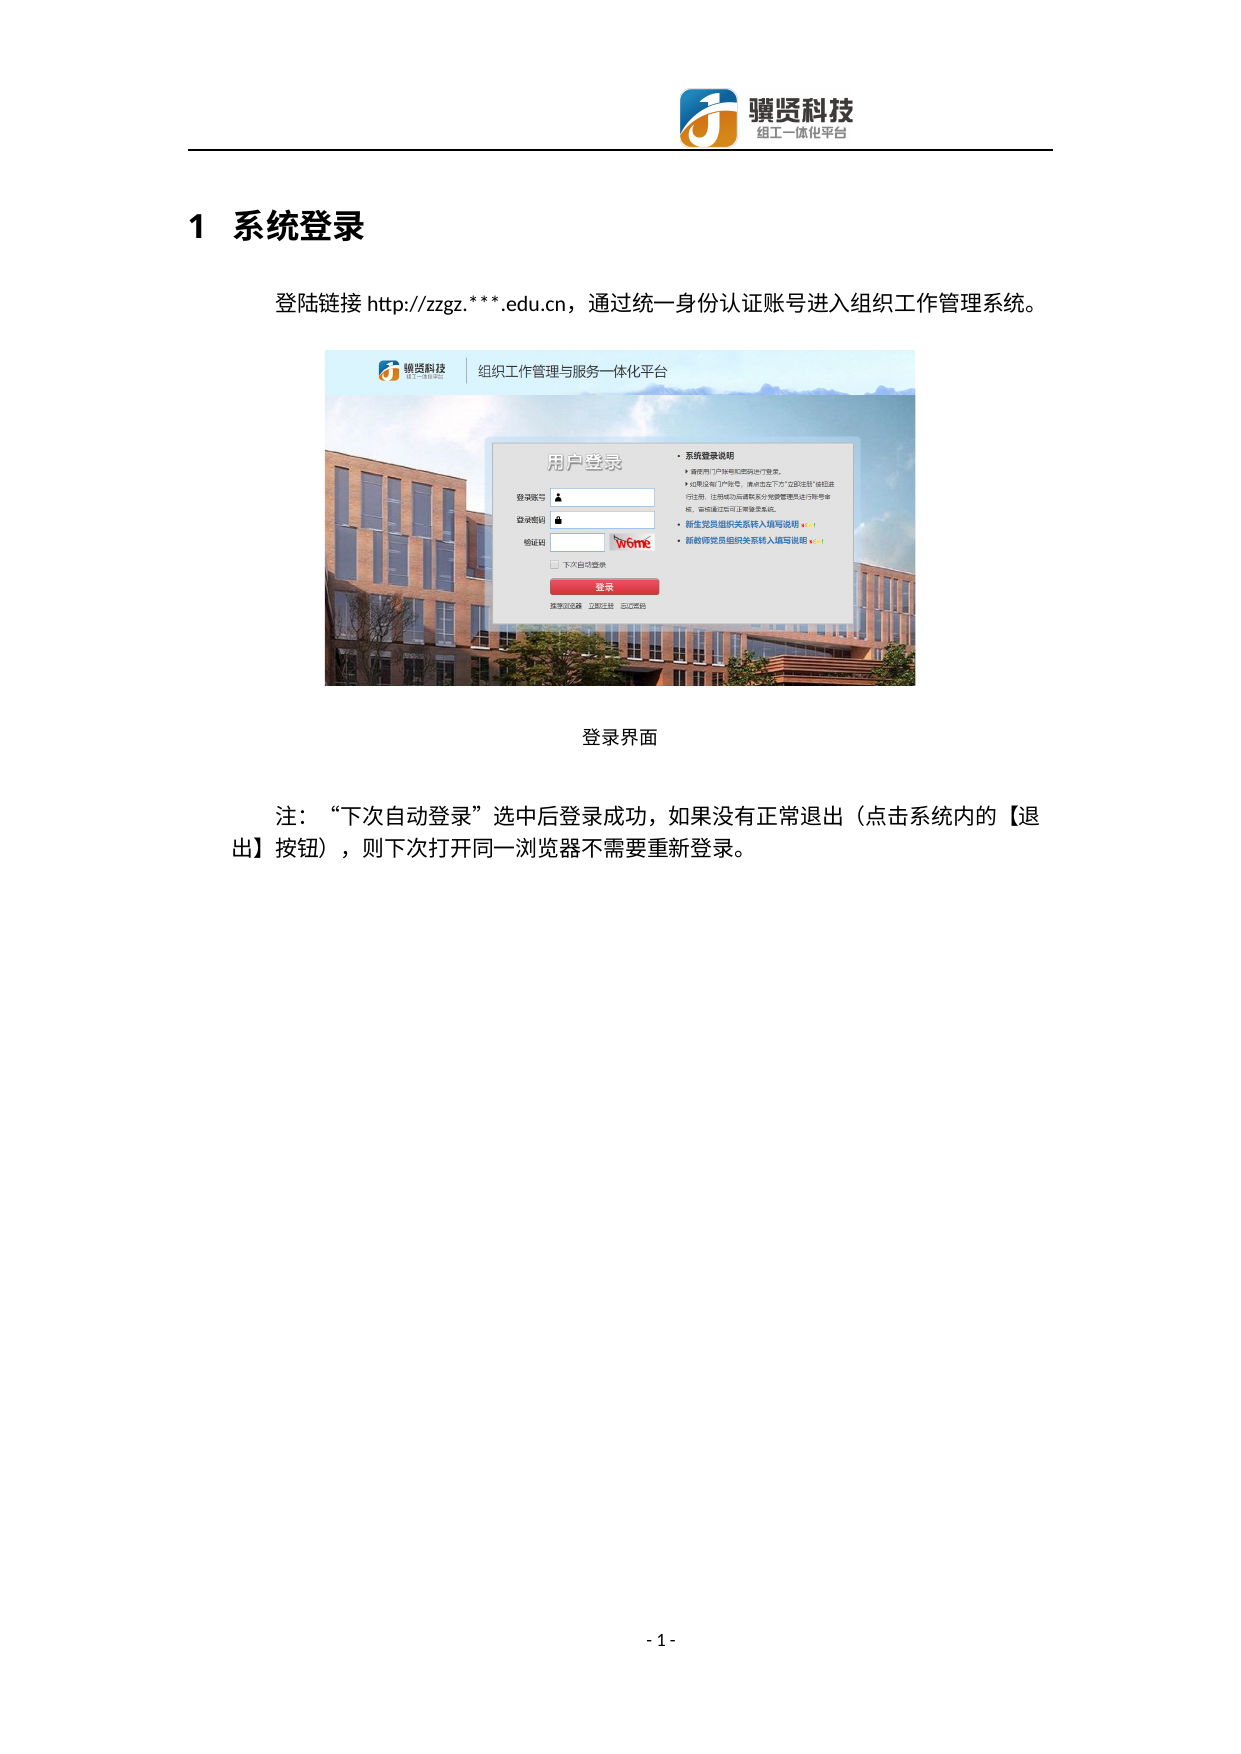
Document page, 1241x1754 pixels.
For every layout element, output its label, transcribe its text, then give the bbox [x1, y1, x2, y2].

text 登陆链接http://zzgz.***.edu.cn，通过统一身份认证账号进入组织工作管理系统。 [231, 286, 1053, 318]
picture [324, 350, 916, 686]
text 注：“下次自动登录”选中后登录成功，如果没有正常退出（点击系统内的【退出】按钮），则下次打开同一浏览器不需要重新登录。 [231, 798, 1053, 863]
text 登录界面 [187, 720, 1053, 752]
subtitle 系统登录 [187, 192, 1053, 257]
picture [679, 88, 853, 148]
